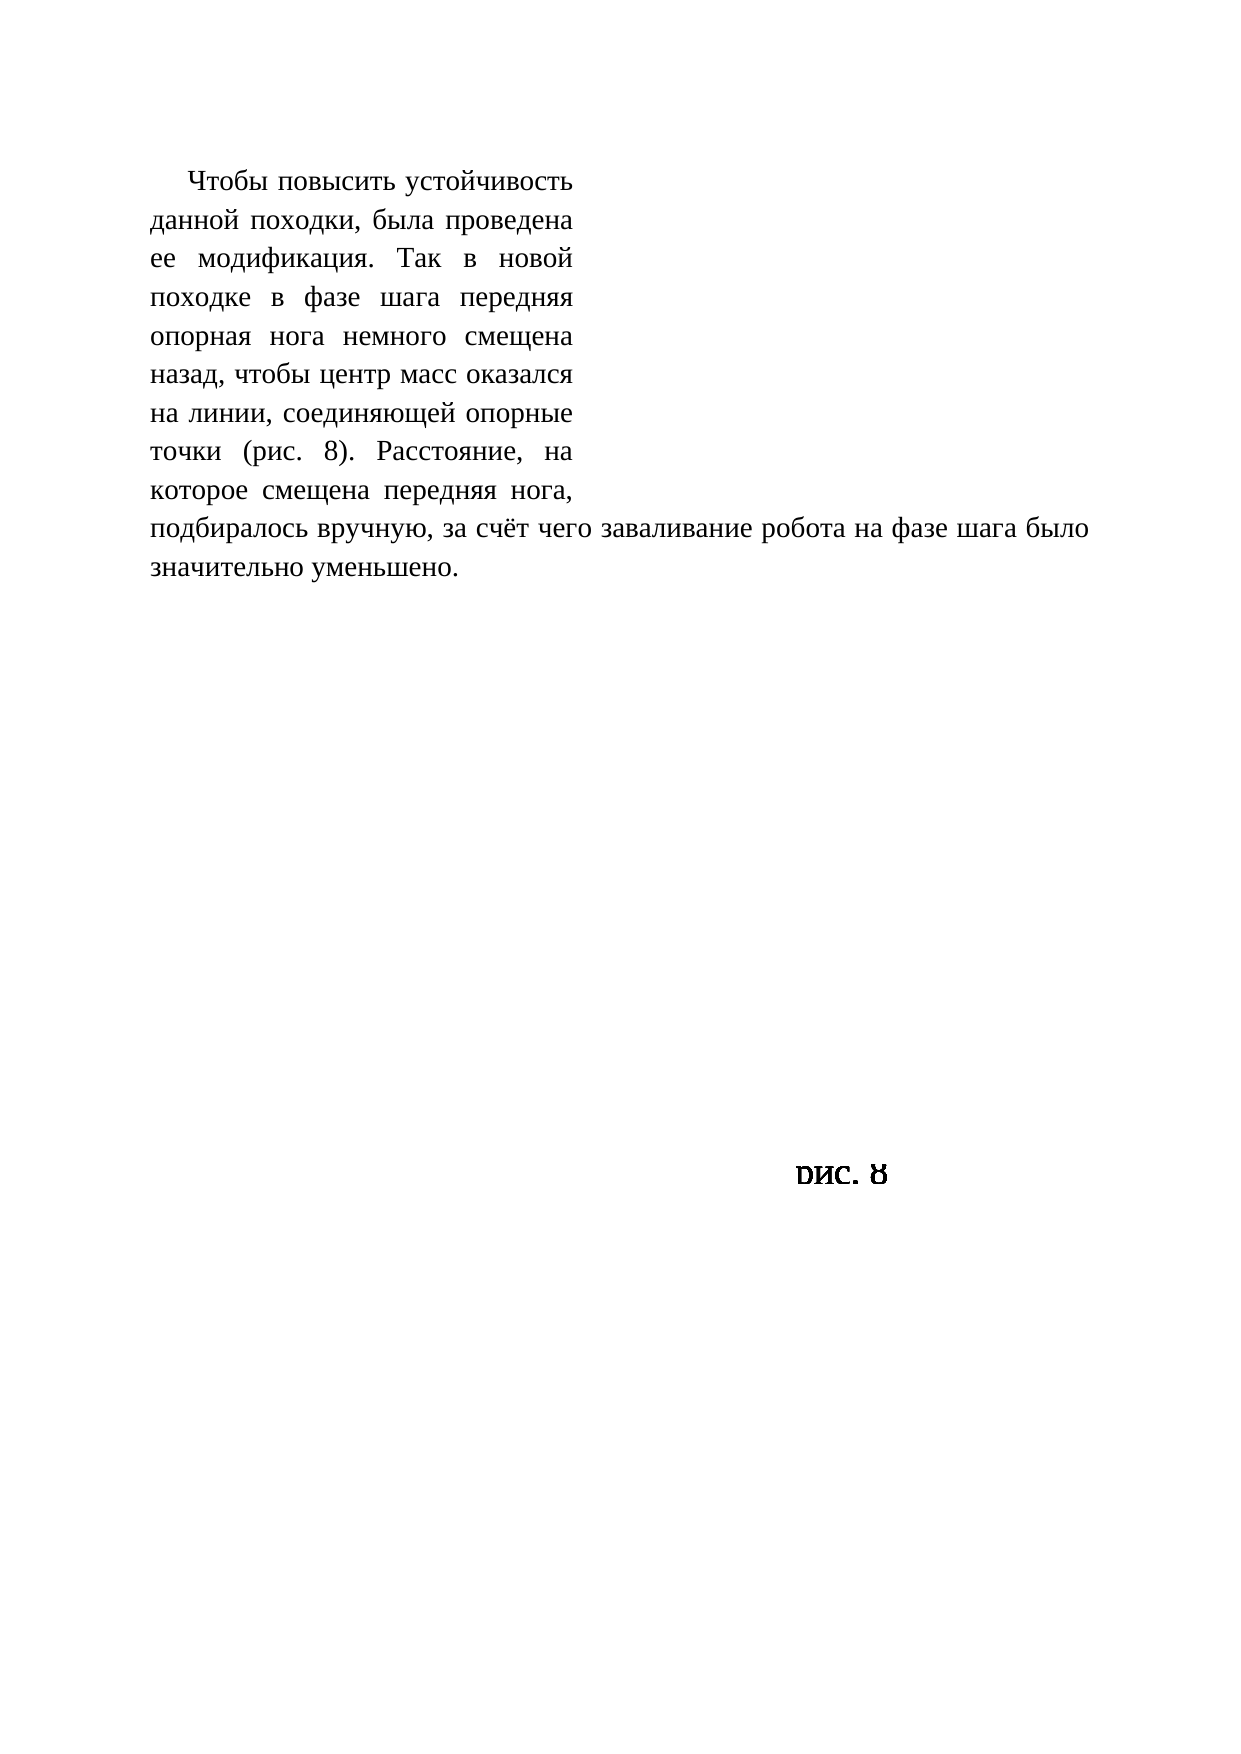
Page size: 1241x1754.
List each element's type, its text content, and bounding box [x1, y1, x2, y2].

text Чтобы повысить устойчивость данной походки, была проведена ее модификация. Так в новой походке в фазе шага передняя опорная нога немного смещена назад, чтобы центр масс оказался на линии, соединяющей опорные точки (рис. 8). Расстояние, на которое смещена передняя нога, подбиралось вручную, за счёт чего заваливание робота на фазе шага было значительно уменьшено. [150, 163, 1090, 582]
